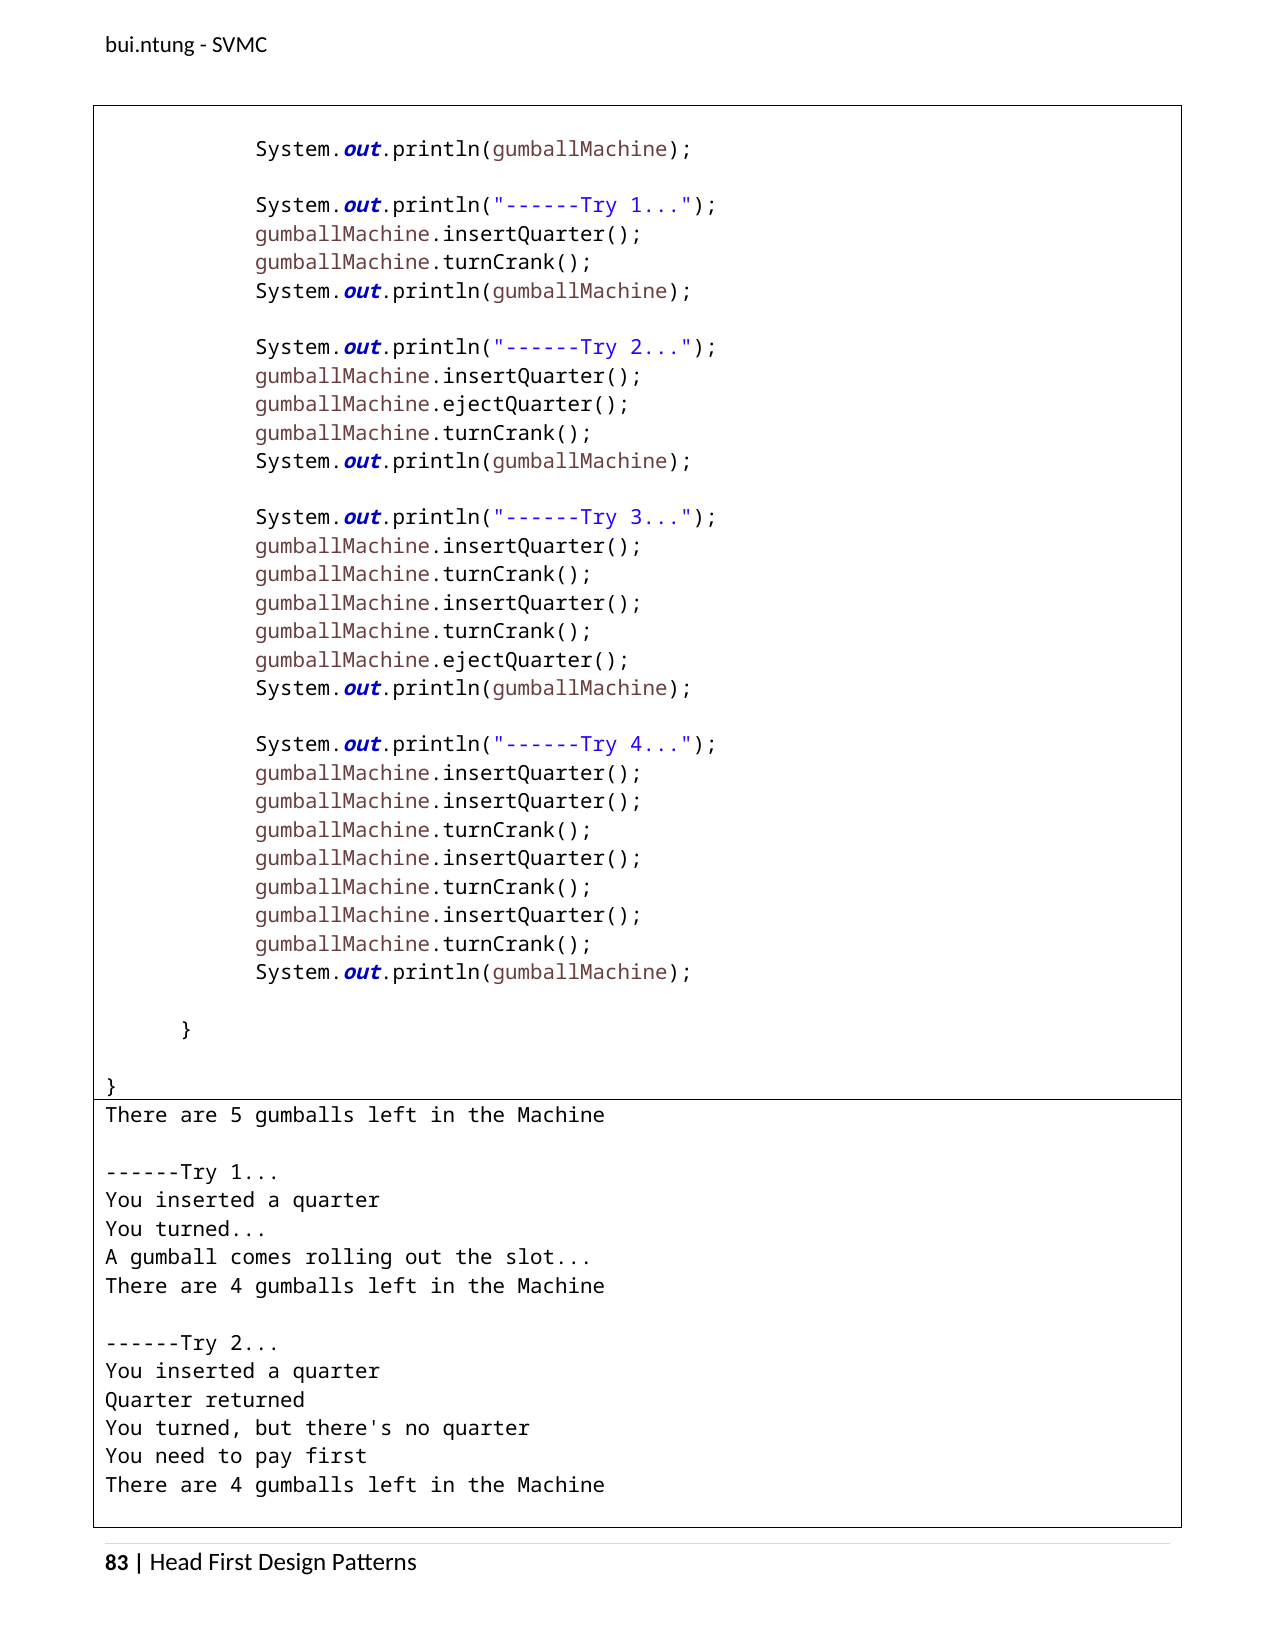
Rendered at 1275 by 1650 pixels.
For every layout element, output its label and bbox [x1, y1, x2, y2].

table_header [94, 106, 1181, 1099]
table_cell [94, 1100, 1181, 1527]
